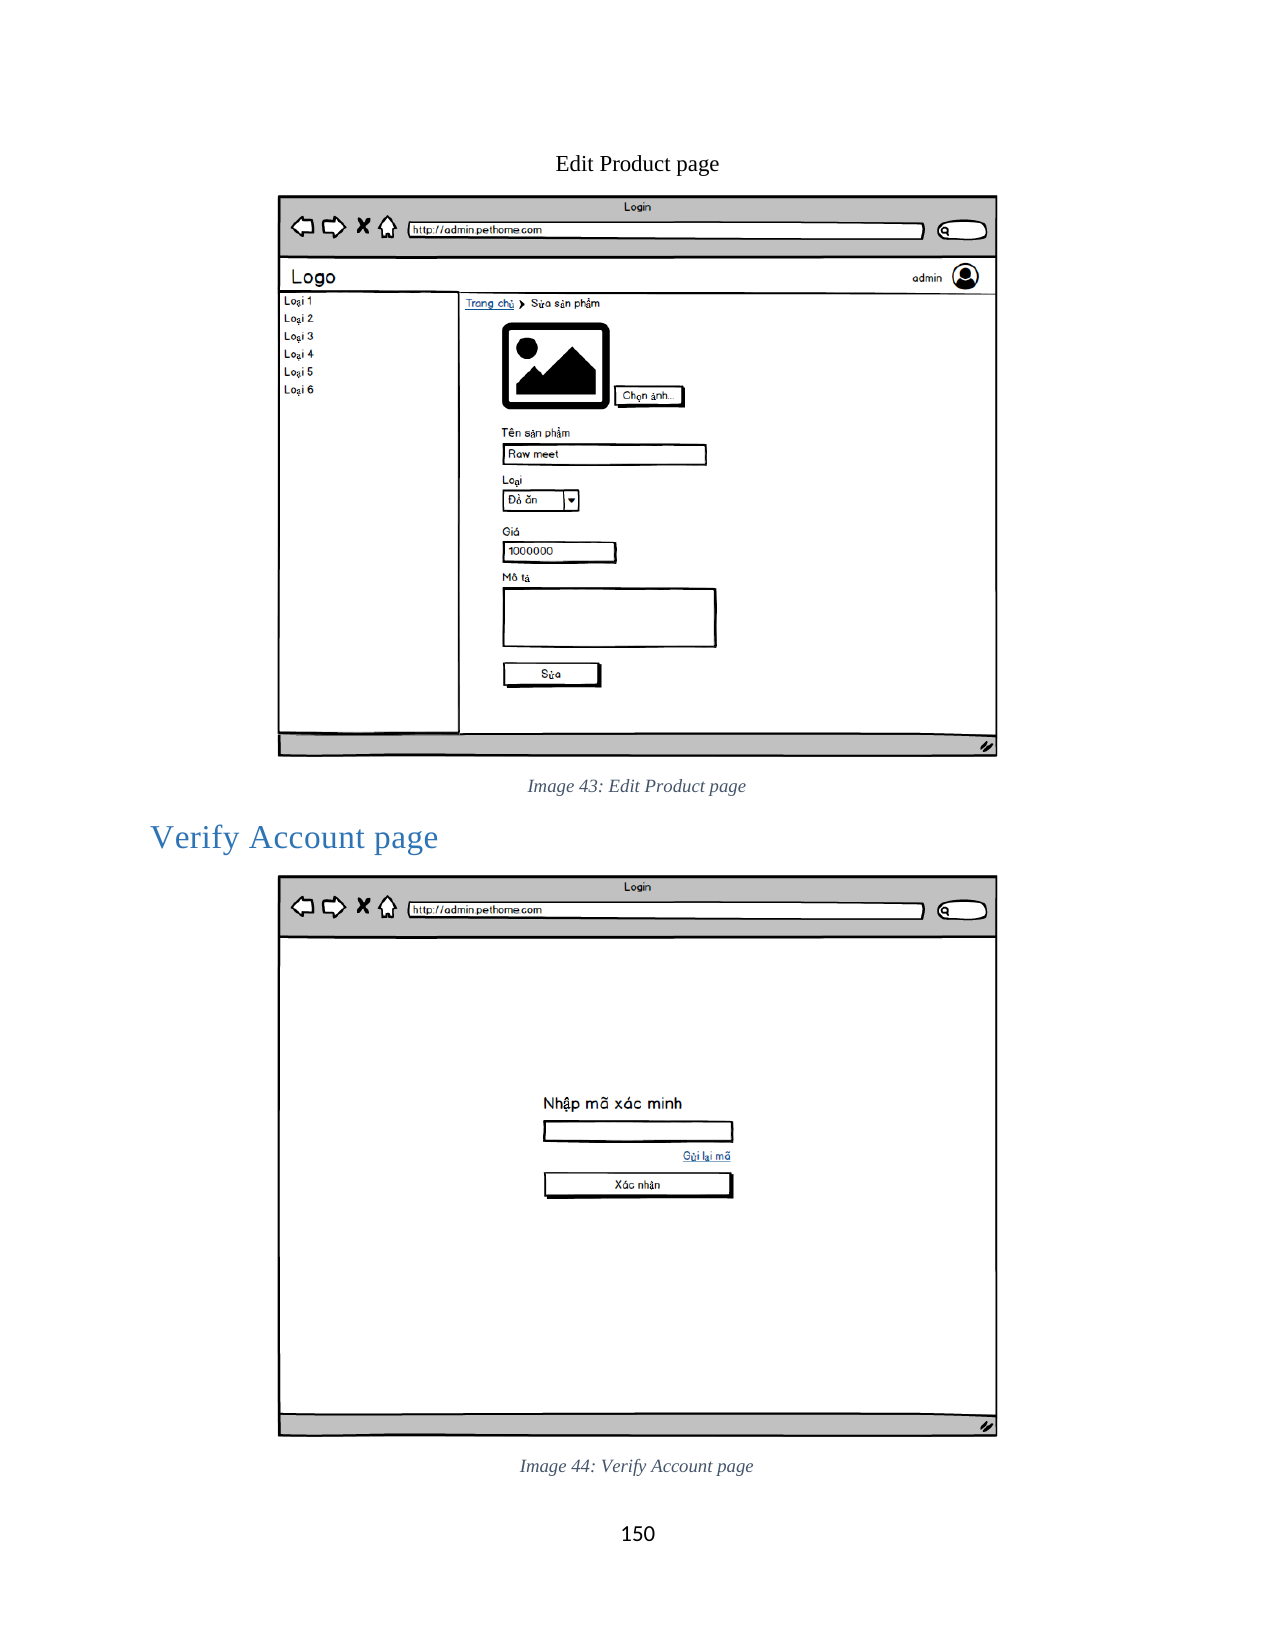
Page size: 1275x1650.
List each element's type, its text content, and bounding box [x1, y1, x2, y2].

title Verify Account page [150, 817, 1125, 856]
picture [277, 875, 998, 1437]
text Edit Product page [150, 150, 1125, 176]
picture [277, 195, 998, 757]
